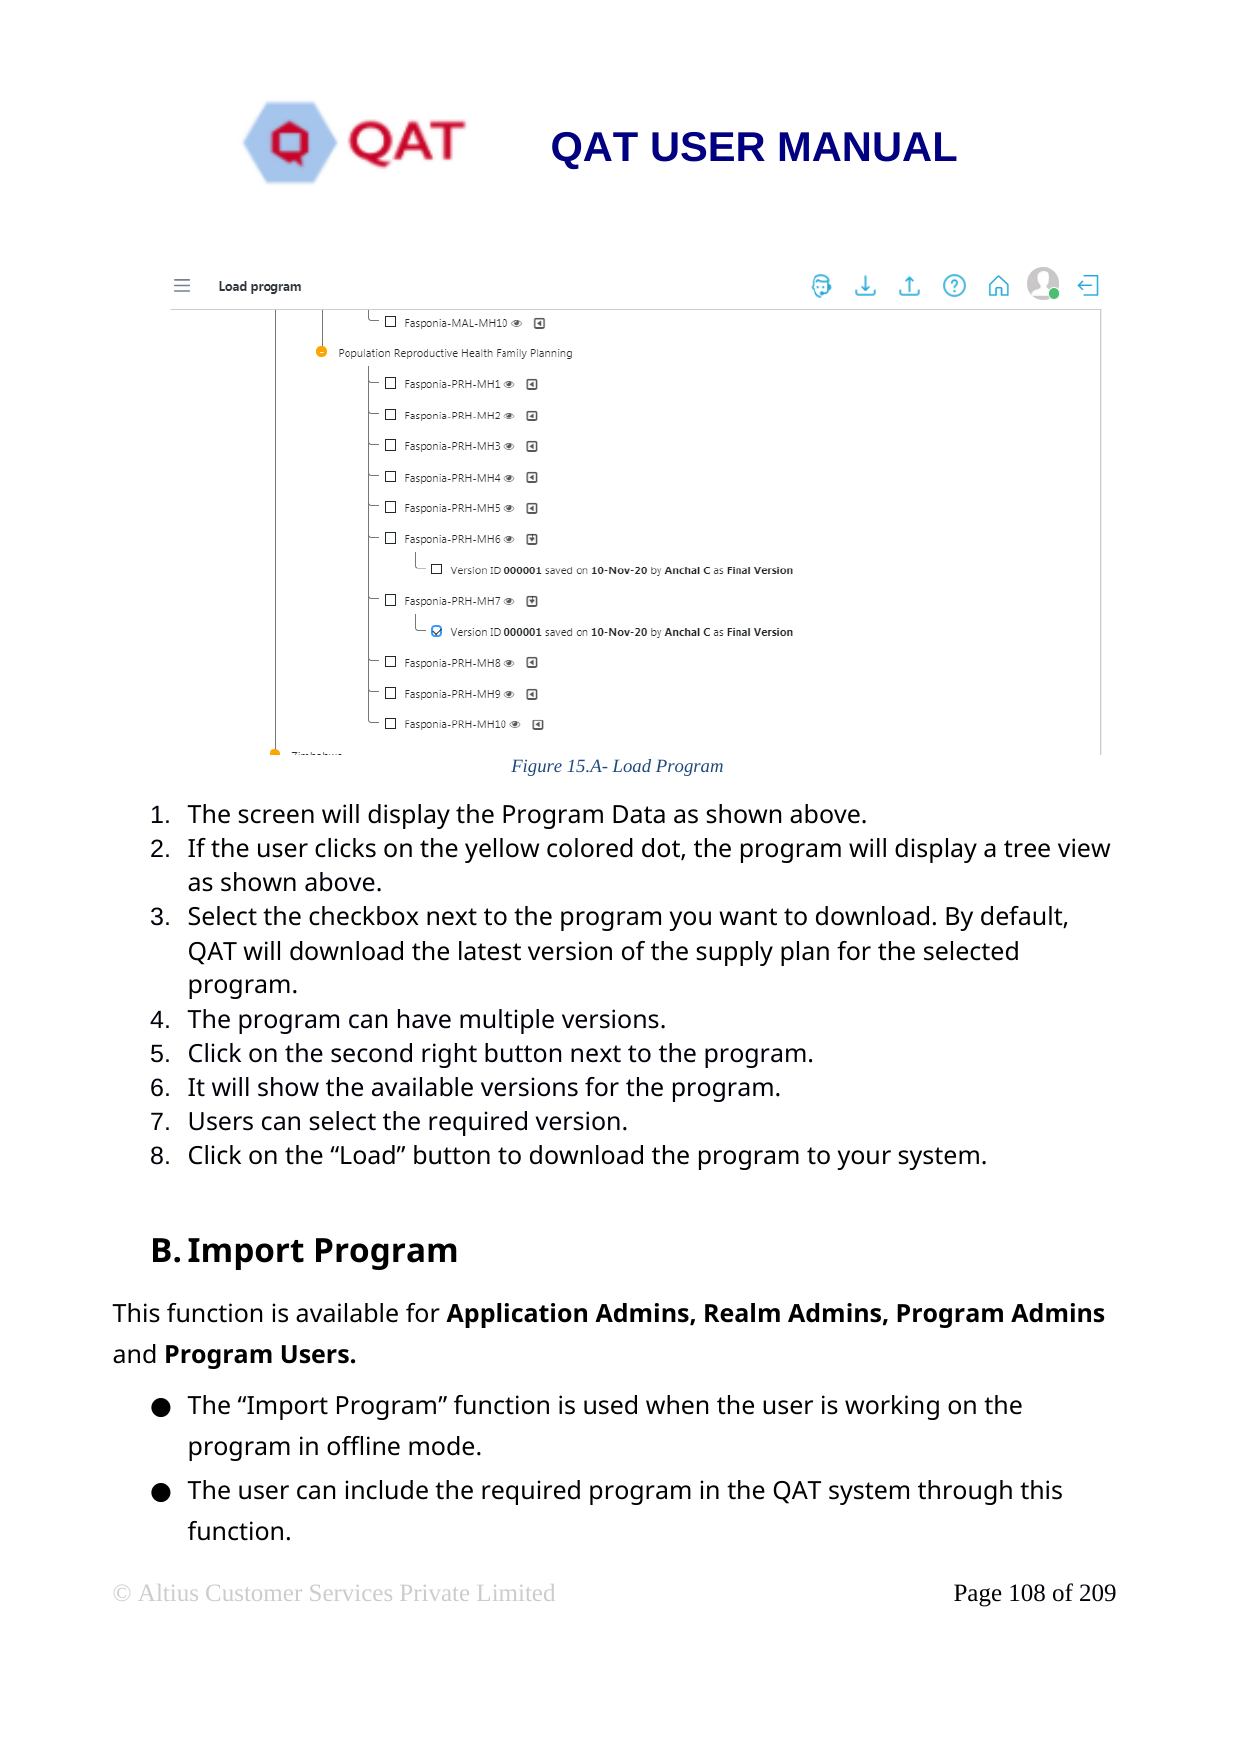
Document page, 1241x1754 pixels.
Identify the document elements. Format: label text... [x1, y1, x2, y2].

subtitle Import Program [150, 1226, 1122, 1272]
list Click on the second right button next to the program. [150, 1035, 1122, 1069]
text This function is available for Application Admins, Realm Admins, Program Admins and Program Users. [112, 1296, 1122, 1371]
list The program can have multiple versions. [150, 1001, 1122, 1035]
list If the user clicks on the yellow colored dot, the program will display a tree view as shown above. [150, 831, 1122, 899]
list Select the checkbox next to the program you want to download. By default, QAT will download the latest version of the supply plan for the selected program. [150, 899, 1122, 1001]
picture [229, 98, 484, 189]
picture [170, 263, 1102, 755]
text Figure 15.A- Load Program [112, 754, 1122, 776]
list Click on the “Load” button to download the program to your system. [150, 1137, 1122, 1172]
list The screen will display the Program Data as shown above. [150, 797, 1122, 831]
list It will show the available versions for the program. [150, 1069, 1122, 1103]
list The “Import Program” function is used when the user is working on the program in offline mode. [150, 1377, 1122, 1463]
list The user can include the required program in the QAT system through this function. [150, 1463, 1122, 1548]
list Users can select the required version. [150, 1103, 1122, 1137]
